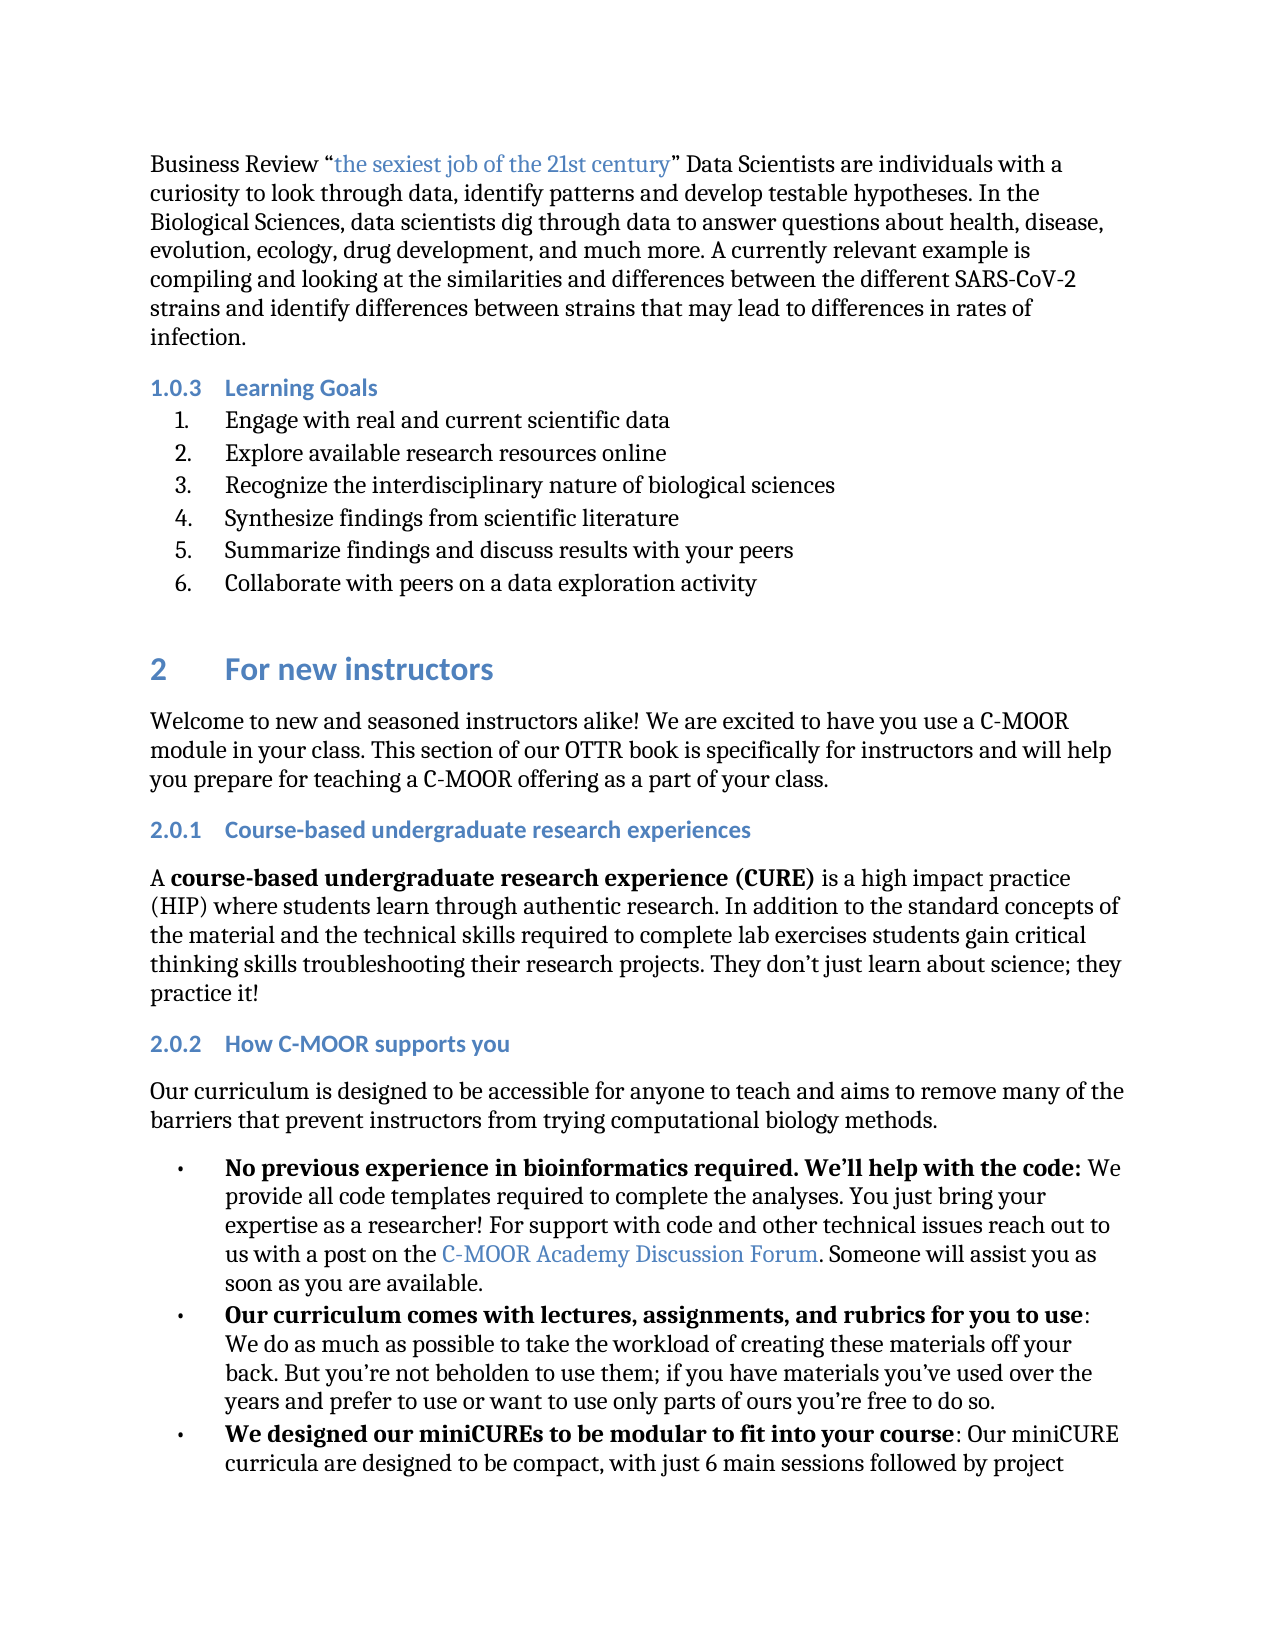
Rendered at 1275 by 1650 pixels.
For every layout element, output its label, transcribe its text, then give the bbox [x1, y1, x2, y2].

list Collaborate with peers on a data exploration activity [175, 569, 1125, 598]
subtitle 2.0.1 Course-based undergraduate research experiences [150, 814, 1125, 845]
list Our curriculum comes with lectures, assignments, and rubrics for you to use: We do as much as possible to take the workload of creating these materials off your back. But you’re not beholden to use them; if you have materials you’ve used over the years and prefer to use or want to use only parts of ours you’re free to do so. [175, 1301, 1125, 1416]
text Welcome to new and seasoned instructors alike! We are excited to have you use a C-MOOR module in your class. This section of our OTTR book is specifically for instructors and will help you prepare for teaching a C-MOOR offering as a part of your class. [150, 707, 1125, 793]
subtitle 2.0.2 How C-MOOR supports you [150, 1028, 1125, 1058]
list Synthesize findings from scientific literature [175, 504, 1125, 533]
subtitle 1.0.3 Learning Goals [150, 372, 1125, 403]
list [175, 1420, 1125, 1477]
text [150, 150, 1125, 351]
list No previous experience in bioinformatics required. We’ll help with the code: We provide all code templates required to complete the analyses. You just bring your expertise as a researcher! For support with code and other technical issues reach out to us with a post on the C-MOOR Academy Discussion Forum. Someone will assist you as soon as you are available. [175, 1153, 1125, 1297]
list Summarize findings and discuss results with your peers [175, 536, 1125, 565]
list Explore available research resources online [175, 439, 1125, 468]
list Engage with real and current scientific data [175, 406, 1125, 435]
text Our curriculum is designed to be accessible for anyone to teach and aims to remove many of the barriers that prevent instructors from trying computational biology methods. [150, 1077, 1125, 1135]
text A course-based undergraduate research experience (CURE) is a high impact practice (HIP) where students learn through authentic research. In addition to the standard concepts of the material and the technical skills required to complete lab exercises students gain critical thinking skills troubleshooting their research projects. They don’t just learn about science; they practice it! [150, 863, 1125, 1007]
list Recognize the interdisciplinary nature of biological sciences [175, 471, 1125, 500]
subtitle 2 For new instructors [150, 648, 1125, 688]
